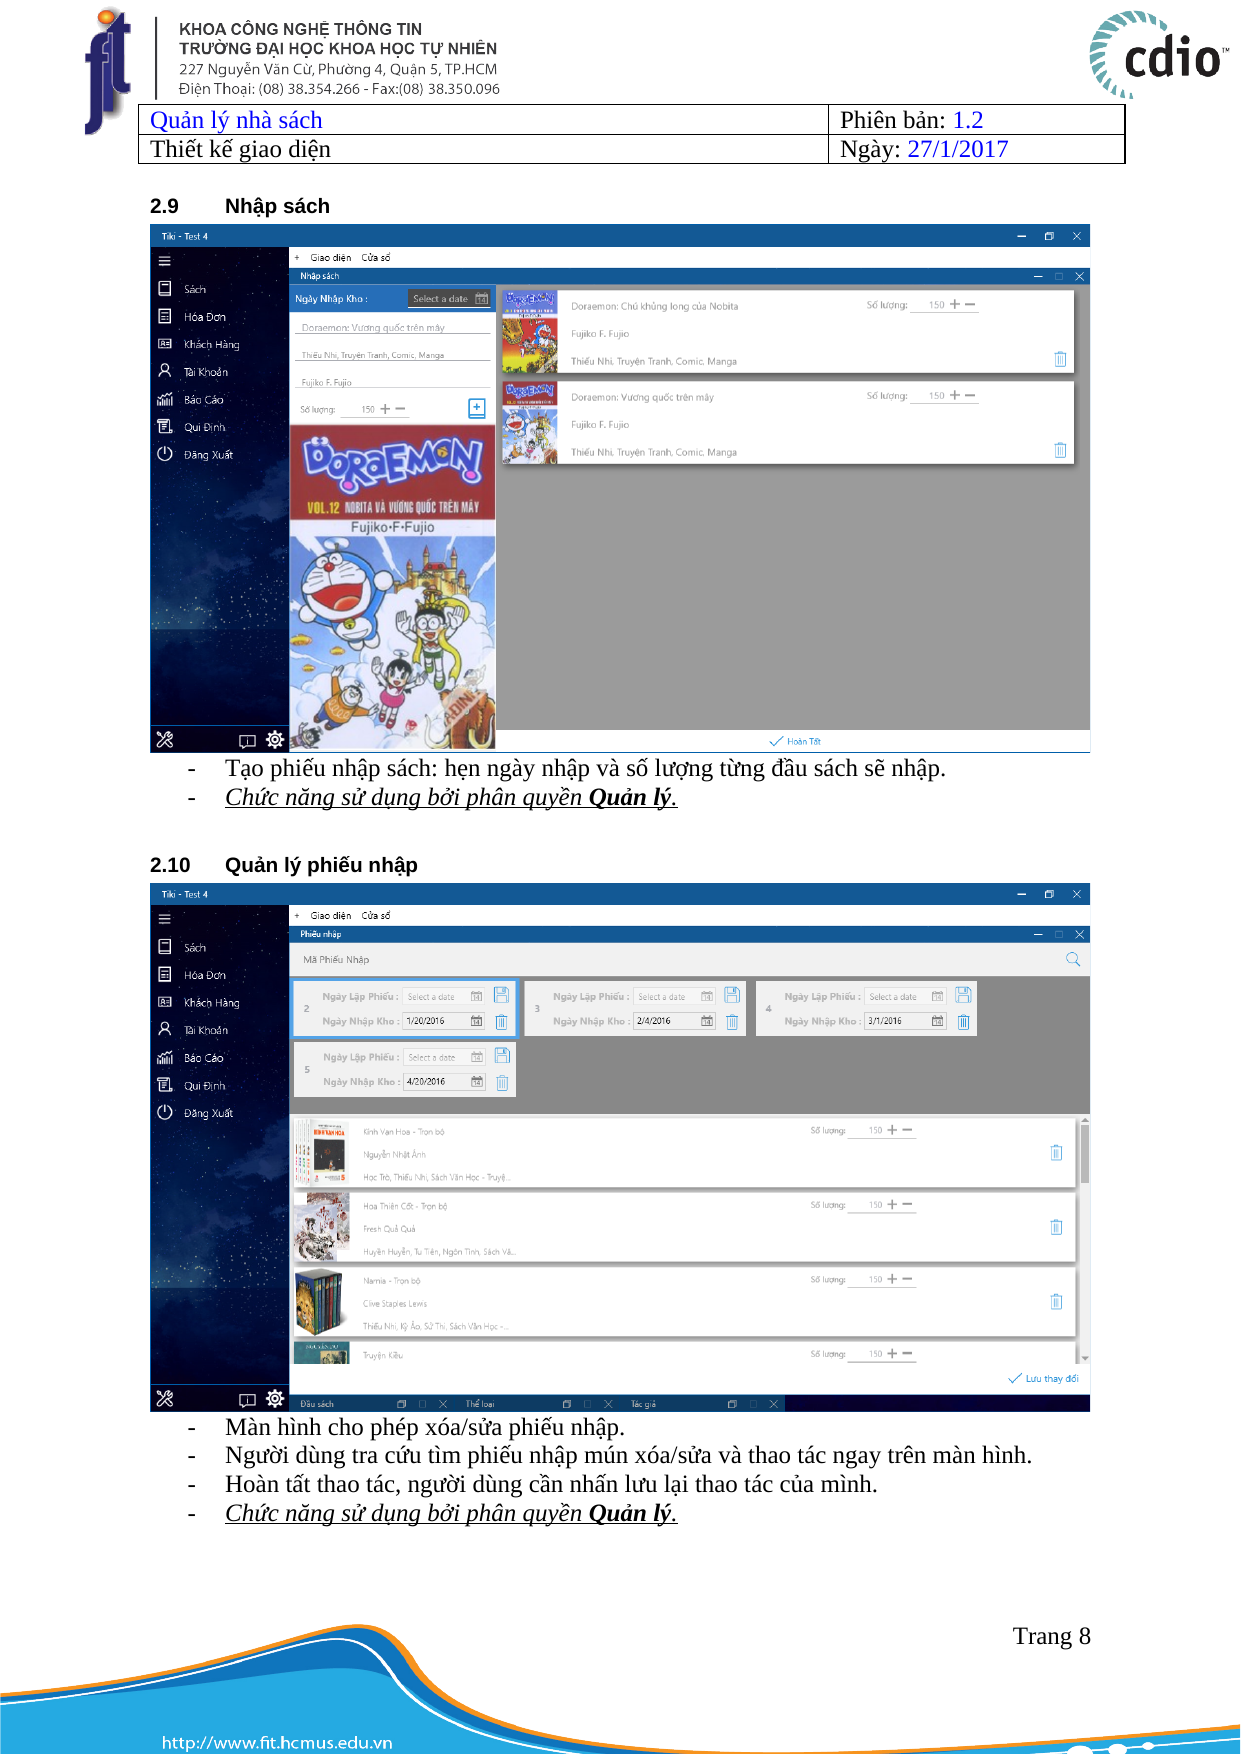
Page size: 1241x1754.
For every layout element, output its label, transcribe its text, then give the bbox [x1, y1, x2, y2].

list Chức năng sử dụng bởi phân quyền Quản lý. [187, 782, 1090, 811]
list Hoàn tất thao tác, người dùng cần nhấn lưu lại thao tác của mình. [187, 1469, 1090, 1498]
list Chức năng sử dụng bởi phân quyền Quản lý. [187, 1498, 1090, 1527]
picture [61, 0, 1241, 159]
list Màn hình cho phép xóa/sửa phiếu nhập. [187, 1412, 1090, 1440]
subtitle Nhập sách [150, 193, 1090, 218]
picture [139, 105, 828, 134]
subtitle Quản lý phiếu nhập [150, 852, 1090, 877]
picture [829, 135, 1124, 159]
list Người dùng tra cứu tìm phiếu nhập mún xóa/sửa và thao tác ngay trên màn hình. [187, 1440, 1090, 1469]
picture [150, 883, 1091, 1412]
picture [829, 105, 1124, 134]
list Tạo phiếu nhập sách: hẹn ngày nhập và số lượng từng đầu sách sẽ nhập. [187, 753, 1090, 782]
picture [139, 135, 828, 159]
picture [0, 1621, 1241, 1754]
picture [150, 224, 1091, 753]
